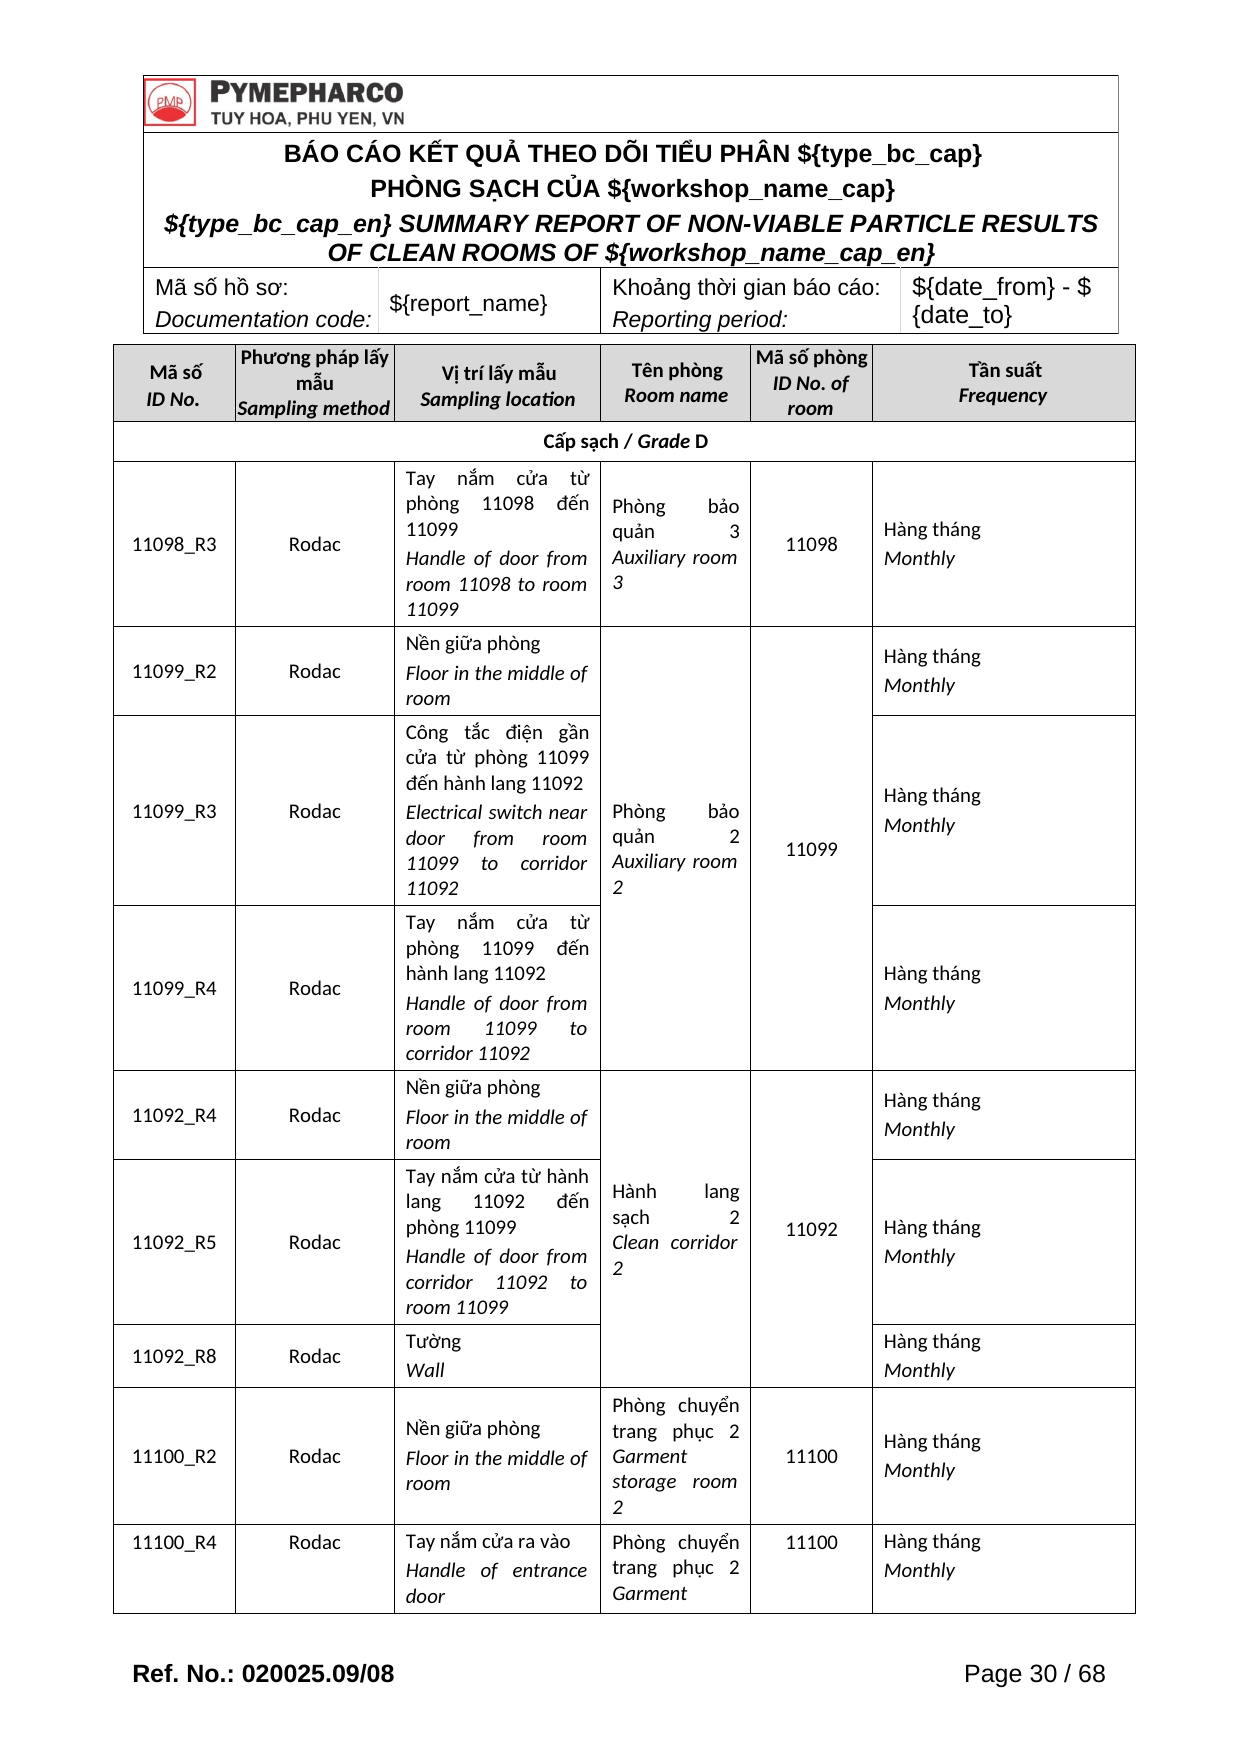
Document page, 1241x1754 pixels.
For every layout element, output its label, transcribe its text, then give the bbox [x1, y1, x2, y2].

table_cell Hàng tháng Monthly [873, 1525, 1135, 1612]
table_cell Phòng bảo quản 3 Auxiliary room 3 [601, 462, 750, 626]
table_cell Tay nắm cửa ra vào Handle of entrance door [395, 1525, 600, 1612]
table_cell Hàng tháng Monthly [873, 1160, 1135, 1324]
table_cell Nền giữa phòng Floor in the middle of room [395, 627, 600, 715]
table_cell Cấp sạch / Grade D [114, 422, 1135, 461]
table_cell 11099_R4 [114, 906, 235, 1070]
table_cell Phòng bảo quản 2 Auxiliary room 2 [601, 627, 750, 1070]
table_cell Rodac [236, 716, 394, 905]
table_header Tần suất Frequency [873, 345, 1135, 421]
table_cell Rodac [236, 906, 394, 1070]
table_cell Hàng tháng Monthly [873, 1388, 1135, 1524]
table_cell 11100 [751, 1388, 872, 1524]
picture [144, 78, 404, 127]
table_header Mã số ID No. [114, 345, 235, 421]
table_cell Hàng tháng Monthly [873, 627, 1135, 715]
table_cell 11092_R4 [114, 1071, 235, 1159]
table_cell Hành lang sạch 2 Clean corridor 2 [601, 1071, 750, 1387]
table_cell Rodac [236, 1388, 394, 1524]
table_cell 11099 [751, 627, 872, 1070]
table_cell 11098_R3 [114, 462, 235, 626]
table_cell 11099_R2 [114, 627, 235, 715]
table_cell Hàng tháng Monthly [873, 1325, 1135, 1387]
table_cell Tường Wall [395, 1325, 600, 1387]
table_cell Công tắc điện gần cửa từ phòng 11099 đến hành lang 11092 Electrical switch near door from room 11099 to corridor 11092 [395, 716, 600, 905]
table_cell Hàng tháng Monthly [873, 462, 1135, 626]
table_cell Rodac [236, 1525, 394, 1612]
table_cell 11100_R4 [114, 1525, 235, 1612]
table_cell 11092 [751, 1071, 872, 1387]
table_cell 11099_R3 [114, 716, 235, 905]
table_cell Rodac [236, 1160, 394, 1324]
table_cell Rodac [236, 1071, 394, 1159]
table_cell Tay nắm cửa từ hành lang 11092 đến phòng 11099 Handle of door from corridor 11092 to room 11099 [395, 1160, 600, 1324]
table_header Phương pháp lấy mẫu Sampling method [236, 345, 394, 421]
table_cell Phòng chuyển trang phục 2 Garment storage room 2 [601, 1525, 750, 1612]
table_cell 11092_R5 [114, 1160, 235, 1324]
table_cell Nền giữa phòng Floor in the middle of room [395, 1388, 600, 1524]
table_cell Hàng tháng Monthly [873, 906, 1135, 1070]
table_cell Hàng tháng Monthly [873, 1071, 1135, 1159]
table_cell Rodac [236, 627, 394, 715]
table_header Mã số phòng ID No. of room [751, 345, 872, 421]
table_cell 11100_R2 [114, 1388, 235, 1524]
table_header Vị trí lấy mẫu Sampling location [395, 345, 600, 421]
table_cell Nền giữa phòng Floor in the middle of room [395, 1071, 600, 1159]
table_cell Tay nắm cửa từ phòng 11099 đến hành lang 11092 Handle of door from room 11099 to corridor 11092 [395, 906, 600, 1070]
table_cell 11092_R8 [114, 1325, 235, 1387]
table_cell 11098 [751, 462, 872, 626]
table_cell Rodac [236, 1325, 394, 1387]
table_cell Tay nắm cửa từ phòng 11098 đến 11099 Handle of door from room 11098 to room 11099 [395, 462, 600, 626]
table_cell 11100 [751, 1525, 872, 1612]
table_cell Hàng tháng Monthly [873, 716, 1135, 905]
table_cell Phòng chuyển trang phục 2 Garment storage room 2 [601, 1388, 750, 1524]
table_header Tên phòng Room name [601, 345, 750, 421]
table_cell Rodac [236, 462, 394, 626]
